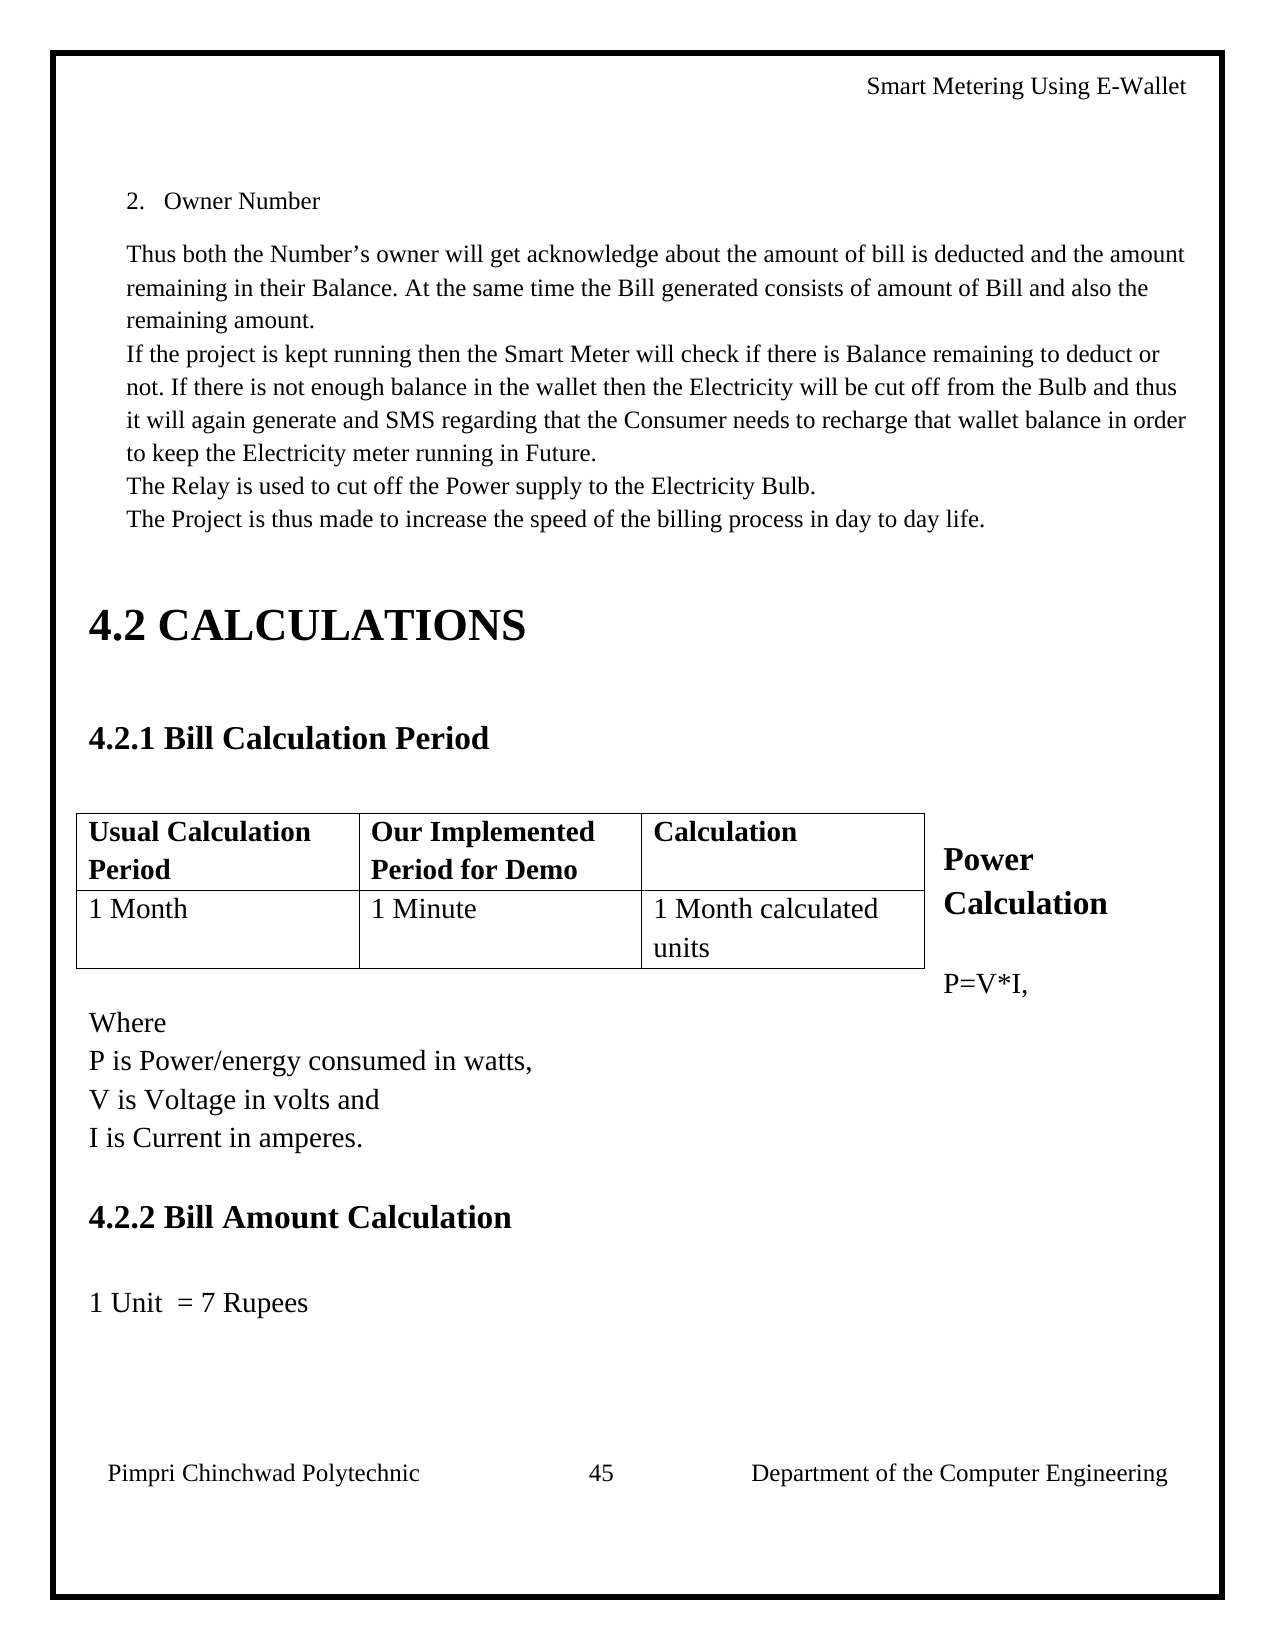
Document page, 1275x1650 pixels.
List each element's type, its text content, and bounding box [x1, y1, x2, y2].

text Thus both the Number’s owner will get acknowledge about the amount of bill is deducted and the amount remaining in their Balance. At the same time the Bill generated consists of amount of Bill and also the remaining amount. [126, 239, 1186, 334]
text I is Current in amperes. [89, 1120, 1186, 1154]
text The Project is thus made to increase the speed of the billing process in day to day life. [126, 504, 1186, 532]
table_cell 1 Month calculated units [642, 891, 924, 968]
text P=V*I, [89, 966, 1186, 1000]
table_header Calculation [642, 814, 924, 890]
text The Relay is used to cut off the Power supply to the Electricity Bulb. [126, 471, 1186, 499]
text Where [89, 1005, 1186, 1038]
text P is Power/energy consumed in watts, [89, 1043, 1186, 1077]
text 4.2 CALCULATIONS [89, 597, 1186, 650]
text If the project is kept running then the Smart Meter will check if there is Balance remaining to deduct or not. If there is not enough balance in the wallet then the Electricity will be cut off from the Bulb and thus it will again generate and SMS regarding that the Consumer needs to recharge that wallet balance in order to keep the Electricity meter running in Future. [126, 339, 1186, 466]
text V is Voltage in volts and [89, 1082, 1186, 1115]
text 4.2.2 Bill Amount Calculation [89, 1197, 1186, 1236]
text 1 Unit = 7 Rupees [89, 1286, 1186, 1319]
list Owner Number [126, 186, 1186, 214]
text Power Calculation [925, 839, 1186, 922]
text 4.2.1 Bill Calculation Period [89, 718, 1186, 757]
table_cell 1 Minute [360, 891, 641, 968]
table_cell 1 Month [77, 891, 359, 968]
table_header Usual Calculation Period [77, 814, 359, 890]
table_header Our Implemented Period for Demo [360, 814, 641, 890]
